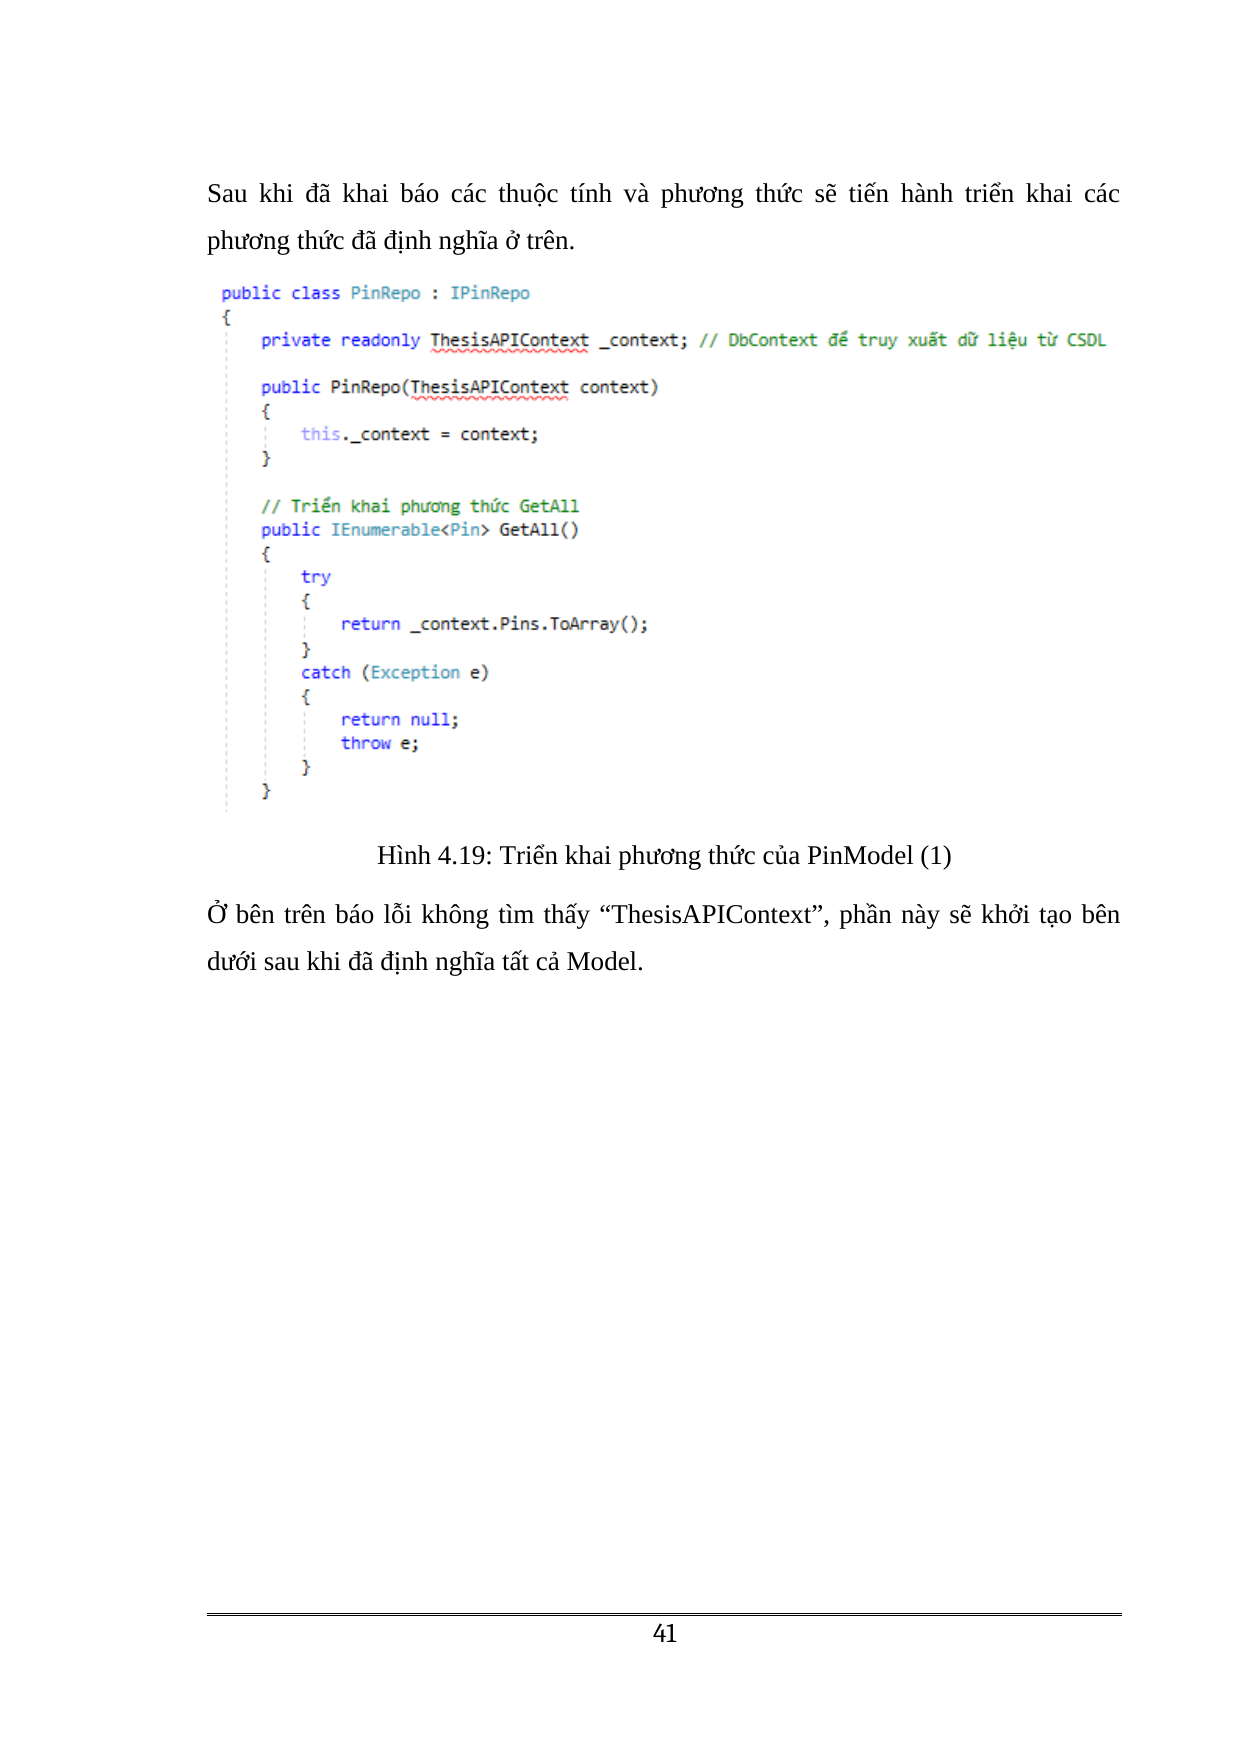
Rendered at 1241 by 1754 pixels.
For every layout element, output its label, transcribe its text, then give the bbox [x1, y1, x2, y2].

text Sau khi đã khai báo các thuộc tính và phương thức sẽ tiến hành triển khai các phương thức đã định nghĩa ở trên. [207, 177, 1122, 255]
picture [218, 283, 1111, 812]
text Ở bên trên báo lỗi không tìm thấy “ThesisAPIContext”, phần này sẽ khởi tạo bên dưới sau khi đã định nghĩa tất cả Model. [207, 898, 1122, 976]
